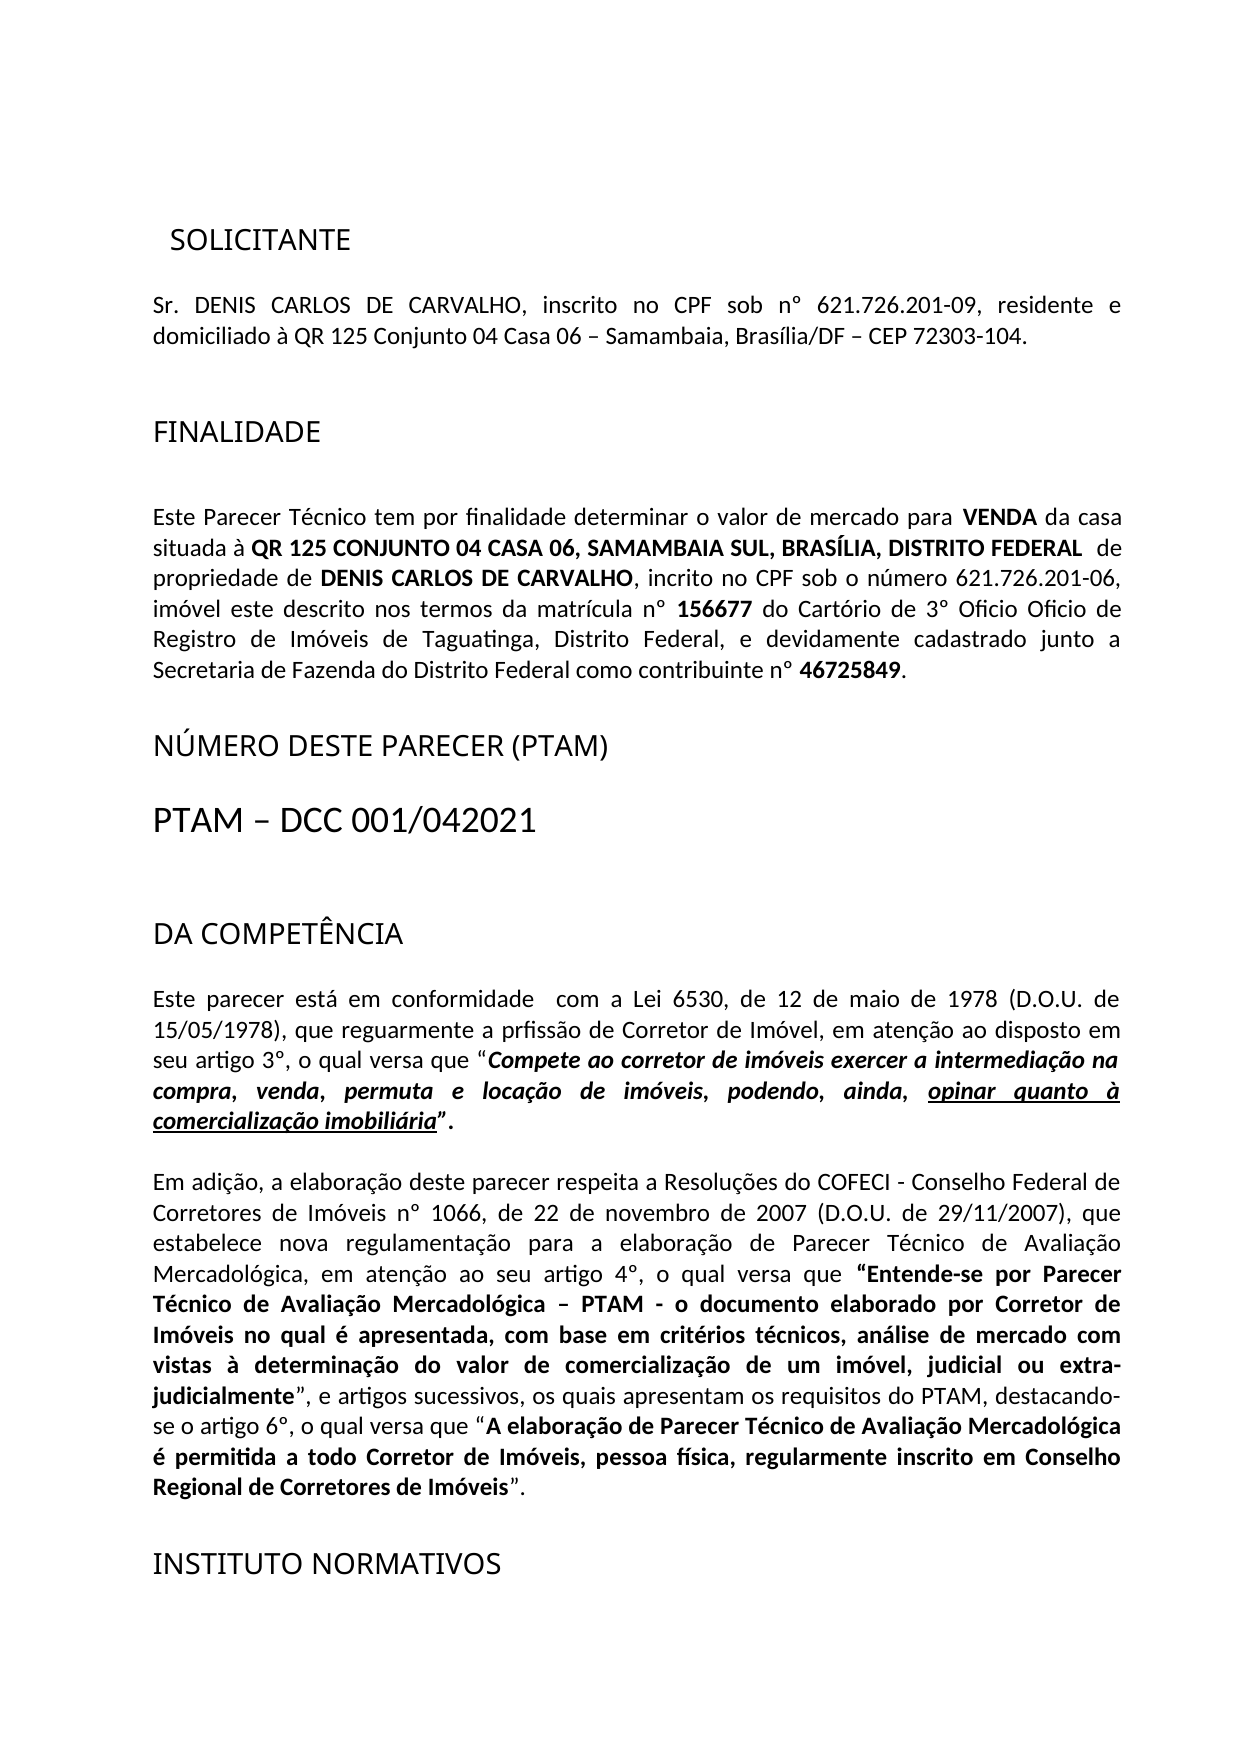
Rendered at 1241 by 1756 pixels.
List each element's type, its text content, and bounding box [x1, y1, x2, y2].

text Este Parecer Técnico tem por finalidade determinar o valor de mercado para VENDA da casa situada à QR 125 CONJUNTO 04 CASA 06, SAMAMBAIA SUL, BRASÍLIA, DISTRITO FEDERAL de propriedade de DENIS CARLOS DE CARVALHO, incrito no CPF sob o número 621.726.201-06, imóvel este descrito nos termos da matrícula nº 156677 do Cartório de 3º Oficio Oficio de Registro de Imóveis de Taguatinga, Distrito Federal, e devidamente cadastrado junto a Secretaria de Fazenda do Distrito Federal como contribuinte nº 46725849. [153, 501, 1122, 684]
subtitle INSTITUTO NORMATIVOS [153, 1543, 1180, 1583]
subtitle DA COMPETÊNCIA [153, 913, 1180, 953]
subtitle SOLICITANTE [169, 219, 1180, 259]
subtitle NÚMERO DESTE PARECER (PTAM) [153, 725, 1180, 765]
subtitle FINALIDADE [153, 411, 1180, 451]
text Sr. DENIS CARLOS DE CARVALHO, inscrito no CPF sob nº 621.726.201-09, residente e domiciliado à QR 125 Conjunto 04 Casa 06 – Samambaia, Brasília/DF – CEP 72303-104. [153, 289, 1122, 351]
text Em adição, a elaboração deste parecer respeita a Resoluções do COFECI - Conselho Federal de Corretores de Imóveis nº 1066, de 22 de novembro de 2007 (D.O.U. de 29/11/2007), que estabelece nova regulamentação para a elaboração de Parecer Técnico de Avaliação Mercadológica, em atenção ao seu artigo 4º, o qual versa que “Entende-se por Parecer Técnico de Avaliação Mercadológica – PTAM - o documento elaborado por Corretor de Imóveis no qual é apresentada, com base em critérios técnicos, análise de mercado com vistas à determinação do valor de comercialização de um imóvel, judicial ou extra- judicialmente”, e artigos sucessivos, os quais apresentam os requisitos do PTAM, destacando- se o artigo 6º, o qual versa que “A elaboração de Parecer Técnico de Avaliação Mercadológica é permitida a todo Corretor de Imóveis, pessoa física, regularmente inscrito em Conselho Regional de Corretores de Imóveis”. [153, 1166, 1122, 1502]
text Este parecer está em conformidade com a Lei 6530, de 12 de maio de 1978 (D.O.U. de 15/05/1978), que reguarmente a prfissão de Corretor de Imóvel, em atenção ao disposto em seu artigo 3º, o qual versa que “Compete ao corretor de imóveis exercer a intermediação na compra, venda, permuta e locação de imóveis, podendo, ainda, opinar quanto à comercialização imobiliária”. [153, 983, 1122, 1136]
text PTAM – DCC 001/042021 [153, 796, 1122, 841]
